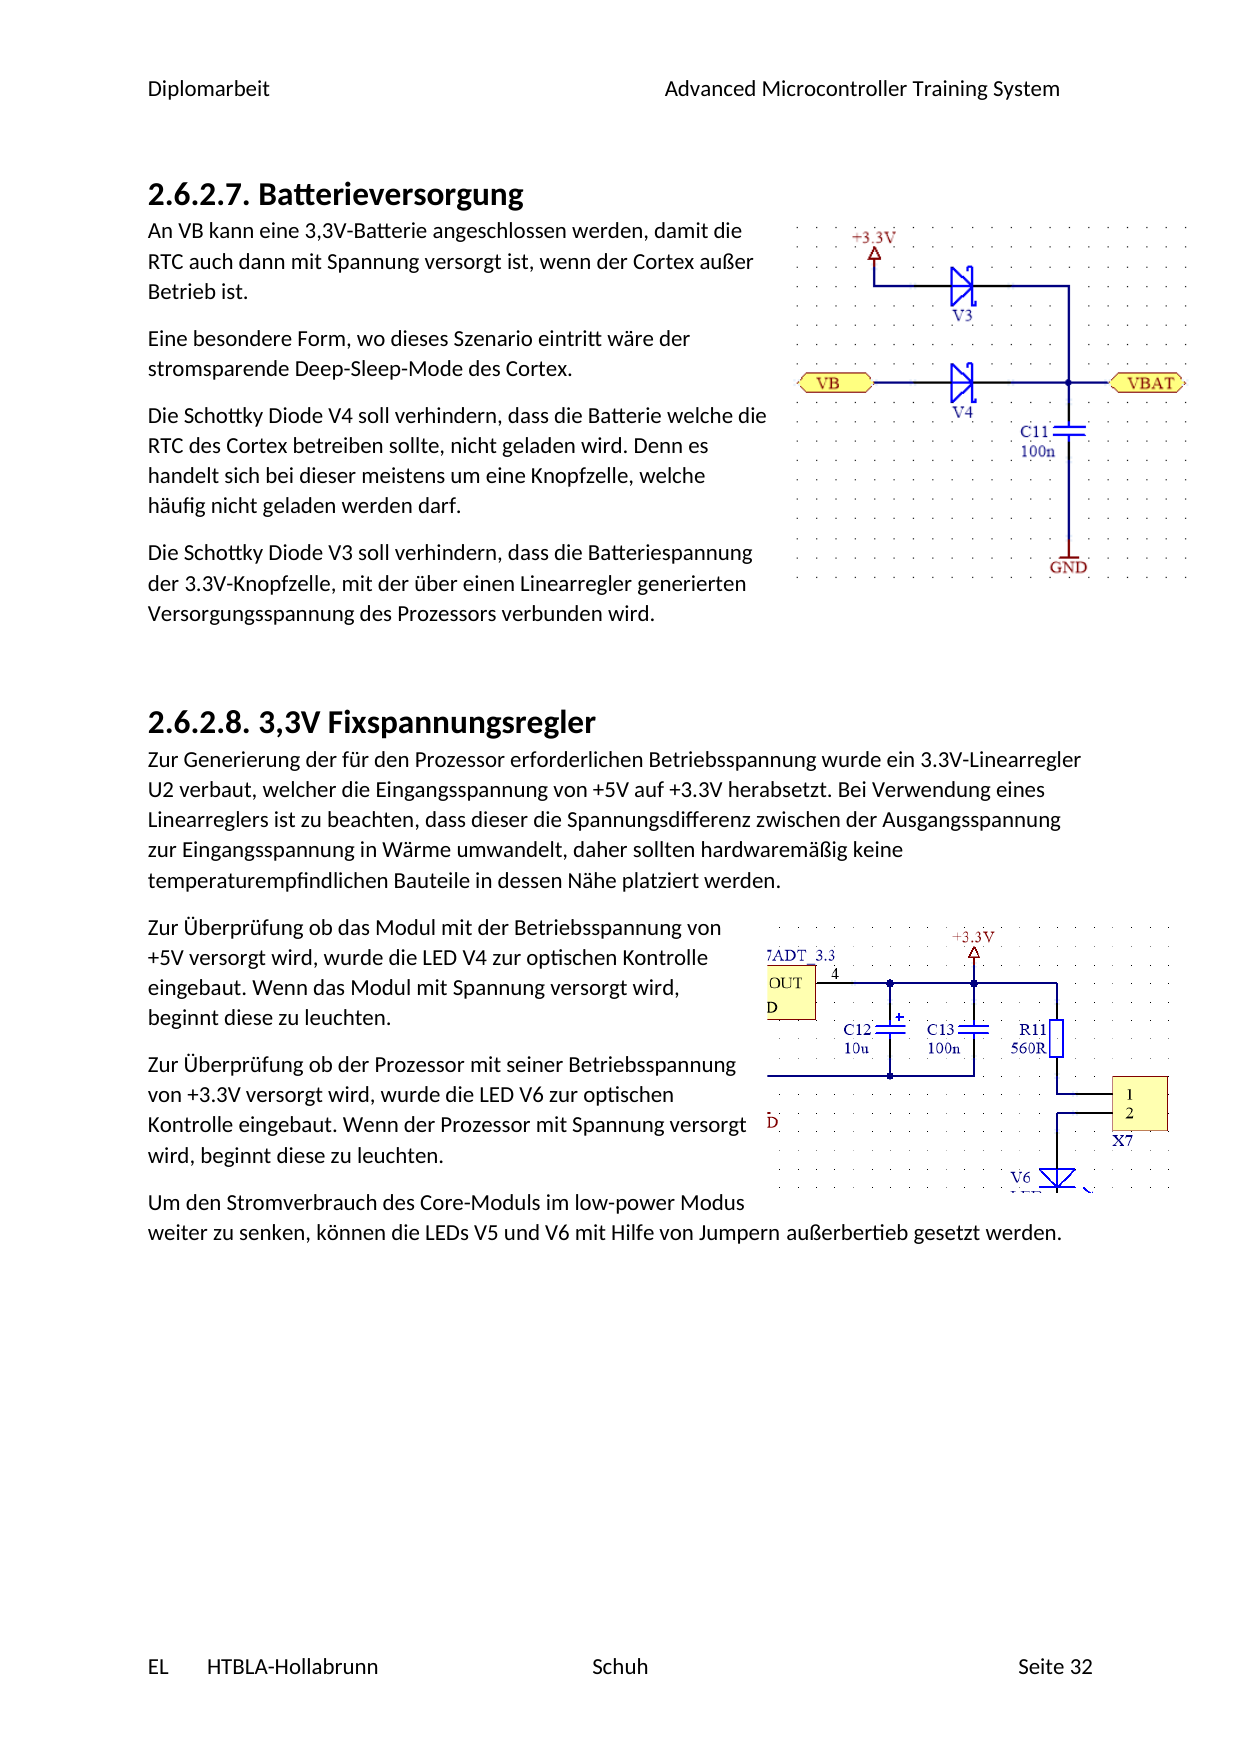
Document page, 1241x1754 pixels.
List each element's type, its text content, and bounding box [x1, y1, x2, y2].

text Zur Überprüfung ob das Modul mit der Betriebsspannung von +5V versorgt wird, wurde die LED V4 zur optischen Kontrolle eingebaut. Wenn das Modul mit Spannung versorgt wird, beginnt diese zu leuchten. [148, 913, 1093, 1031]
subtitle 2.6.2.8. 3,3V Fixspannungsregler [148, 701, 1093, 742]
text Zur Generierung der für den Prozessor erforderlichen Betriebsspannung wurde ein 3.3V-Linearregler U2 verbaut, welcher die Eingangsspannung von +5V auf +3.3V herabsetzt. Bei Verwendung eines Linearreglers ist zu beachten, dass dieser die Spannungsdifferenz zwischen der Ausgangsspannung zur Eingangsspannung in Wärme umwandelt, daher sollten hardwaremäßig keine temperaturempfindlichen Bauteile in dessen Nähe platziert werden. [148, 745, 1093, 894]
picture [787, 217, 1195, 591]
text Eine besondere Form, wo dieses Szenario eintritt wäre der stromsparende Deep-Sleep-Mode des Cortex. [148, 324, 787, 382]
subtitle 2.6.2.7. Batterieversorgung [148, 173, 1093, 213]
text An VB kann eine 3,3V-Batterie angeschlossen werden, damit die RTC auch dann mit Spannung versorgt ist, wenn der Cortex außer Betrieb ist. [148, 217, 787, 305]
text Zur Überprüfung ob der Prozessor mit seiner Betriebsspannung von +3.3V versorgt wird, wurde die LED V6 zur optischen Kontrolle eingebaut. Wenn der Prozessor mit Spannung versorgt wird, beginnt diese zu leuchten. [148, 1050, 768, 1169]
text Die Schottky Diode V3 soll verhindern, dass die Batteriespannung der 3.3V-Knopfzelle, mit der über einen Linearregler generierten Versorgungsspannung des Prozessors verbunden wird. [148, 538, 1093, 627]
picture [768, 917, 1179, 1193]
text Die Schottky Diode V4 soll verhindern, dass die Batterie welche die RTC des Cortex betreiben sollte, nicht geladen wird. Denn es handelt sich bei dieser meistens um eine Knopfzelle, welche häufig nicht geladen werden darf. [148, 401, 787, 519]
text Um den Stromverbrauch des Core-Moduls im low-power Modus weiter zu senken, können die LEDs V5 und V6 mit Hilfe von Jumpern außerbertieb gesetzt werden. [148, 1188, 1093, 1246]
